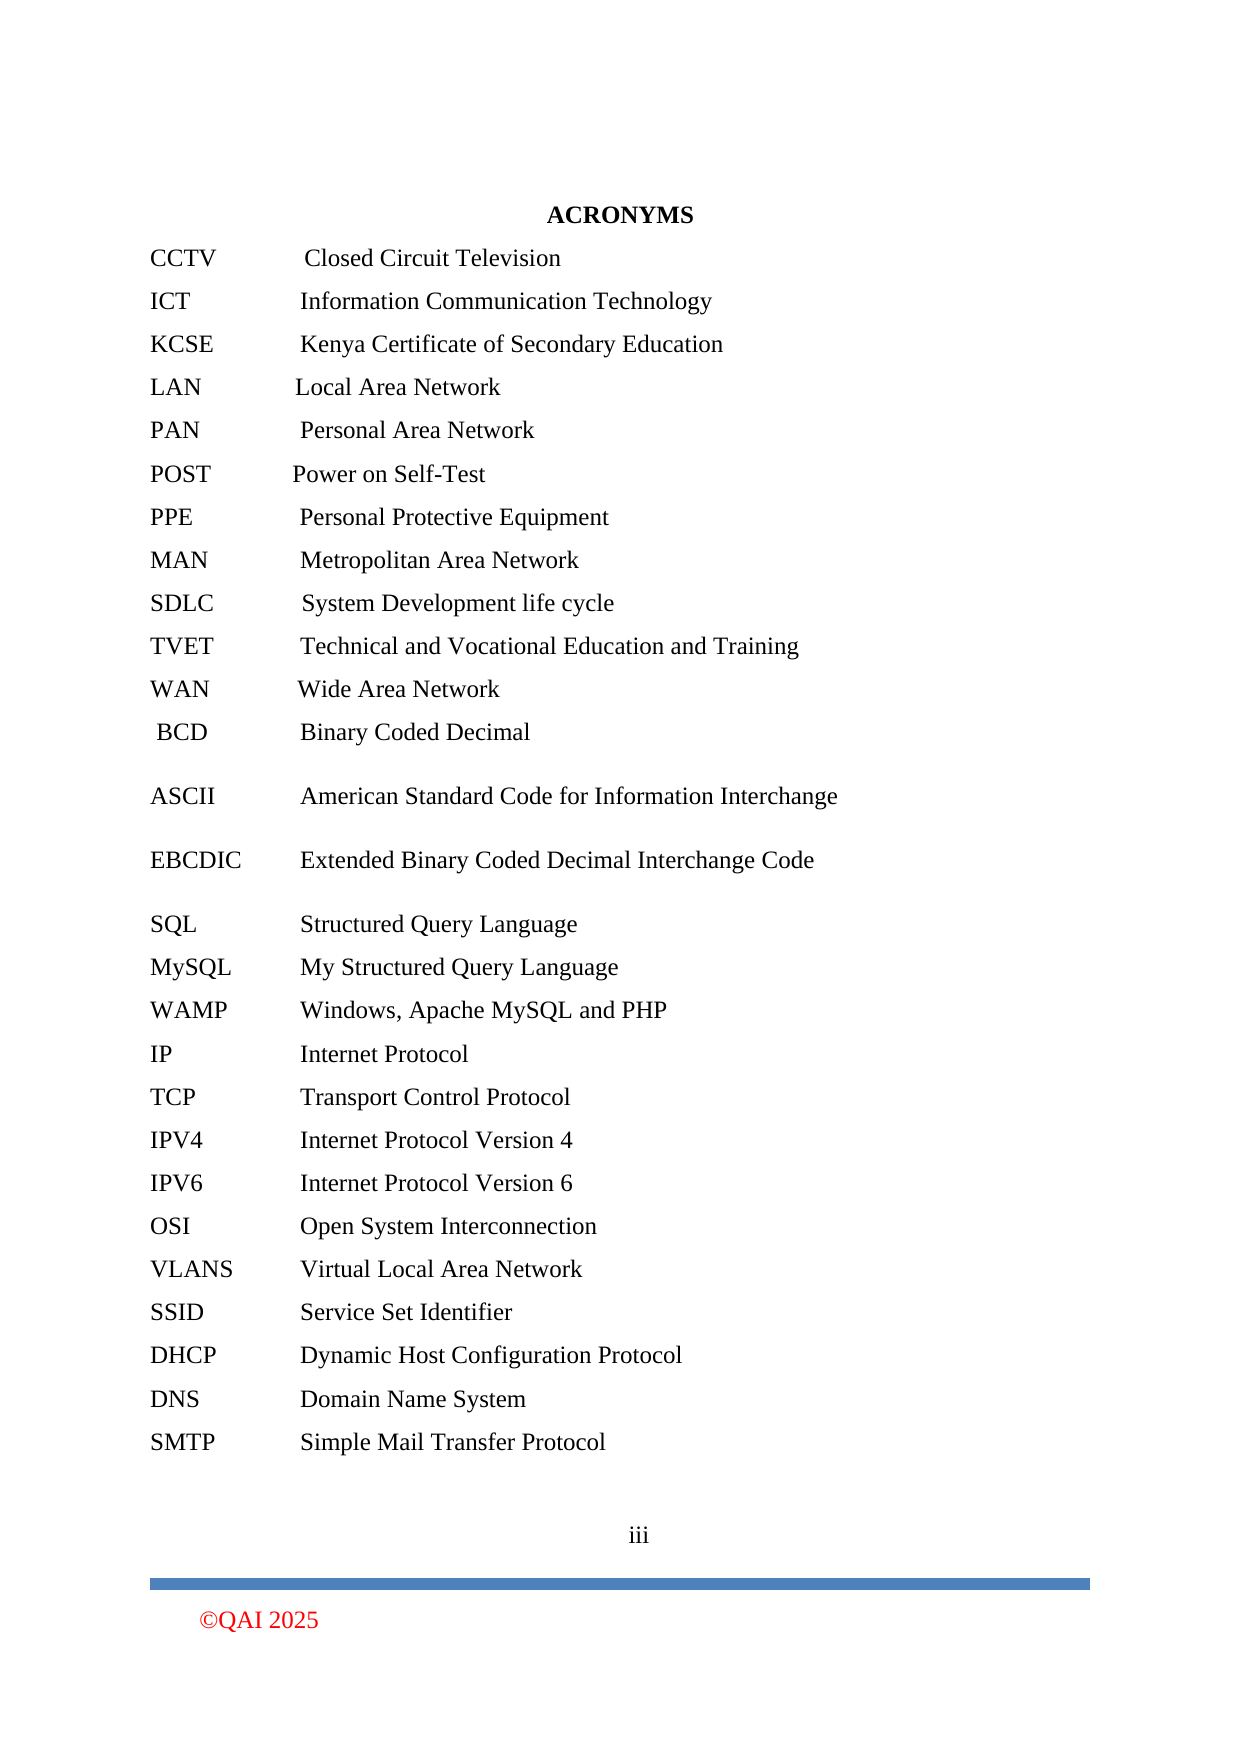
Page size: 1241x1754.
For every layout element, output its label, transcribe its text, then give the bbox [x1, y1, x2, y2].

text WAMP Windows, Apache MySQL and PHP [150, 996, 1090, 1024]
subtitle ACRONYMS [150, 200, 1090, 229]
text KCSE Kenya Certificate of Secondary Education [150, 329, 1090, 358]
text IPV6 Internet Protocol Version 6 [150, 1168, 1090, 1197]
text BCD Binary Coded Decimal [150, 717, 1090, 746]
text PPE Personal Protective Equipment [150, 502, 1090, 531]
text DHCP Dynamic Host Configuration Protocol [150, 1341, 1090, 1369]
text LAN Local Area Network [150, 372, 1090, 401]
text SDLC System Development life cycle [150, 588, 1090, 617]
text OSI Open System Interconnection [150, 1211, 1090, 1240]
text CCTV Closed Circuit Television [150, 243, 1090, 272]
text TVET Technical and Vocational Education and Training [150, 631, 1090, 660]
text PAN Personal Area Network [150, 416, 1090, 444]
text ICT Information Communication Technology [150, 286, 1090, 315]
text WAN Wide Area Network [150, 674, 1090, 703]
text SMTP Simple Mail Transfer Protocol [150, 1427, 1090, 1456]
text IP Internet Protocol [150, 1039, 1090, 1067]
text MAN Metropolitan Area Network [150, 545, 1090, 574]
text SQL Structured Query Language [150, 909, 1090, 938]
text DNS Domain Name System [150, 1384, 1090, 1412]
text IPV4 Internet Protocol Version 4 [150, 1125, 1090, 1154]
text MySQL My Structured Query Language [150, 952, 1090, 981]
text ASCII American Standard Code for Information Interchange [150, 781, 1090, 810]
text VLANS Virtual Local Area Network [150, 1254, 1090, 1283]
text EBCDIC Extended Binary Coded Decimal Interchange Code [150, 845, 1090, 874]
text SSID Service Set Identifier [150, 1297, 1090, 1326]
text TCP Transport Control Protocol [150, 1082, 1090, 1111]
text POST Power on Self-Test [150, 459, 1090, 487]
